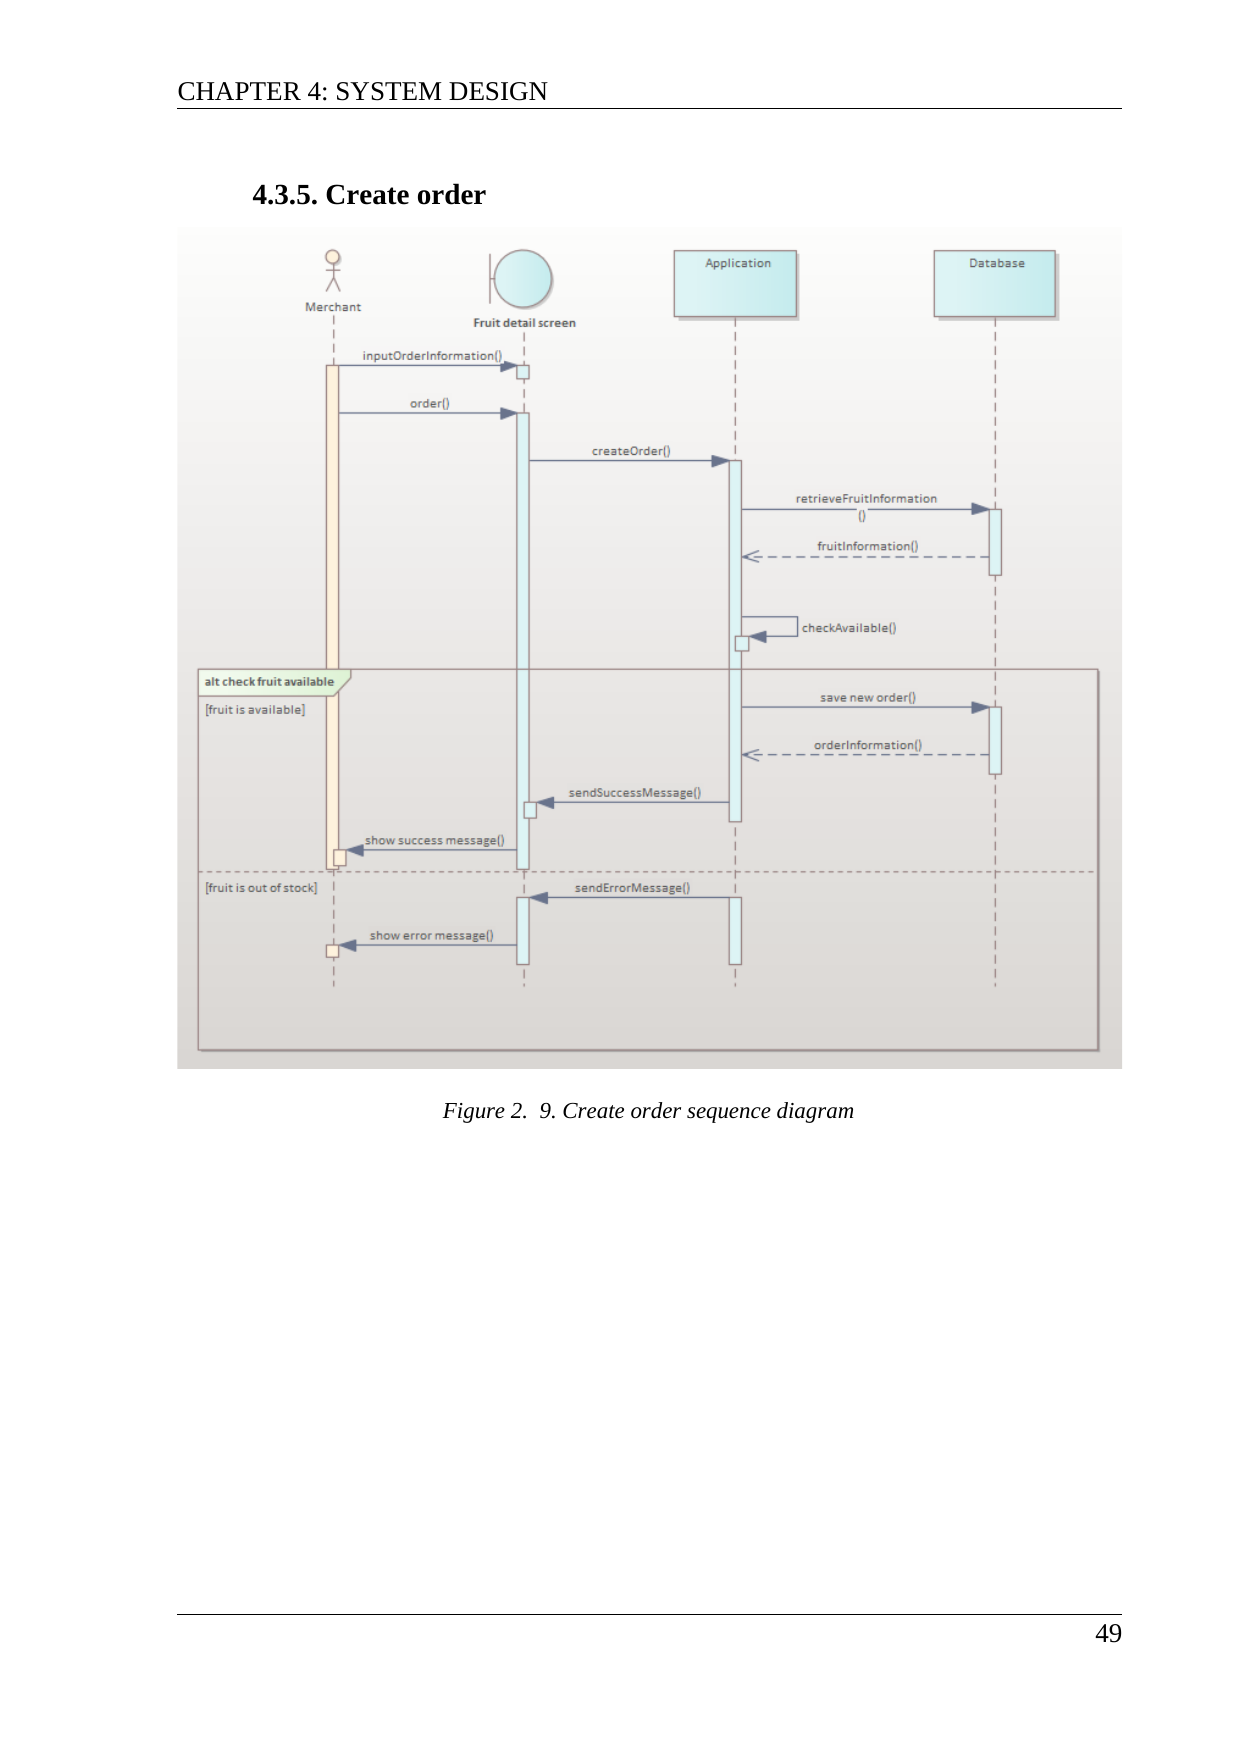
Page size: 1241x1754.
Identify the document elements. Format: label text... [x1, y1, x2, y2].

picture [177, 227, 1123, 1069]
subtitle 4.3.5. Create order [177, 177, 1122, 211]
text Figure 2. 9. Create order sequence diagram [177, 1097, 1122, 1123]
